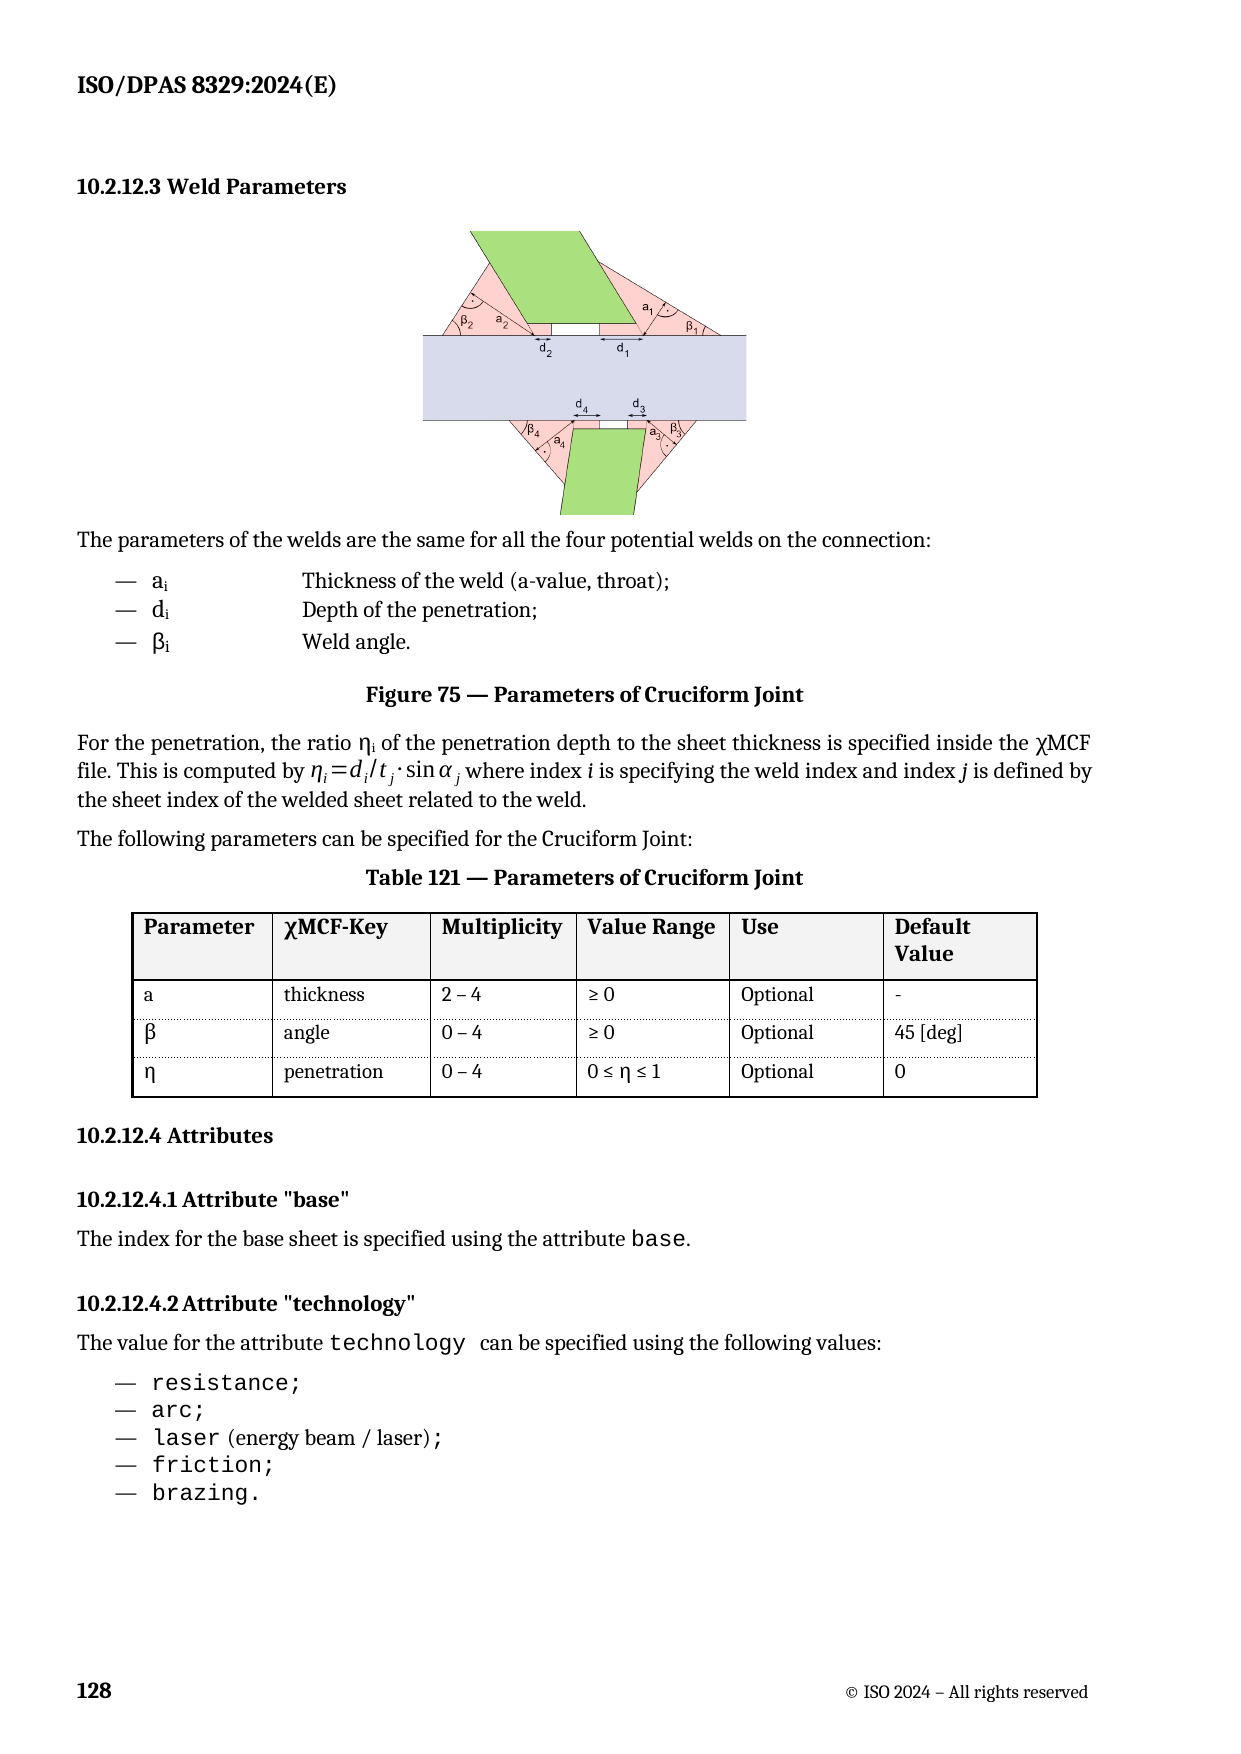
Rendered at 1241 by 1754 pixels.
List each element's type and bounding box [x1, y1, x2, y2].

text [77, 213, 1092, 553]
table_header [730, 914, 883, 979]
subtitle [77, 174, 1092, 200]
picture [422, 231, 747, 515]
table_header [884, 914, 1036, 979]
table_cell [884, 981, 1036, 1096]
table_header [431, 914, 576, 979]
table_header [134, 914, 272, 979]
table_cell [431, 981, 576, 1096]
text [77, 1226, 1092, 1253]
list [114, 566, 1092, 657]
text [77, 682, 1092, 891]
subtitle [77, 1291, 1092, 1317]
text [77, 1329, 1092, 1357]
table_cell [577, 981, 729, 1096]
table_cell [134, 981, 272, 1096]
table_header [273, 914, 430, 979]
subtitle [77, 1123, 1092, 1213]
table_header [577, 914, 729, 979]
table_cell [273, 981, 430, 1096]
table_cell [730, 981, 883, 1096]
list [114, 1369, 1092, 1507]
